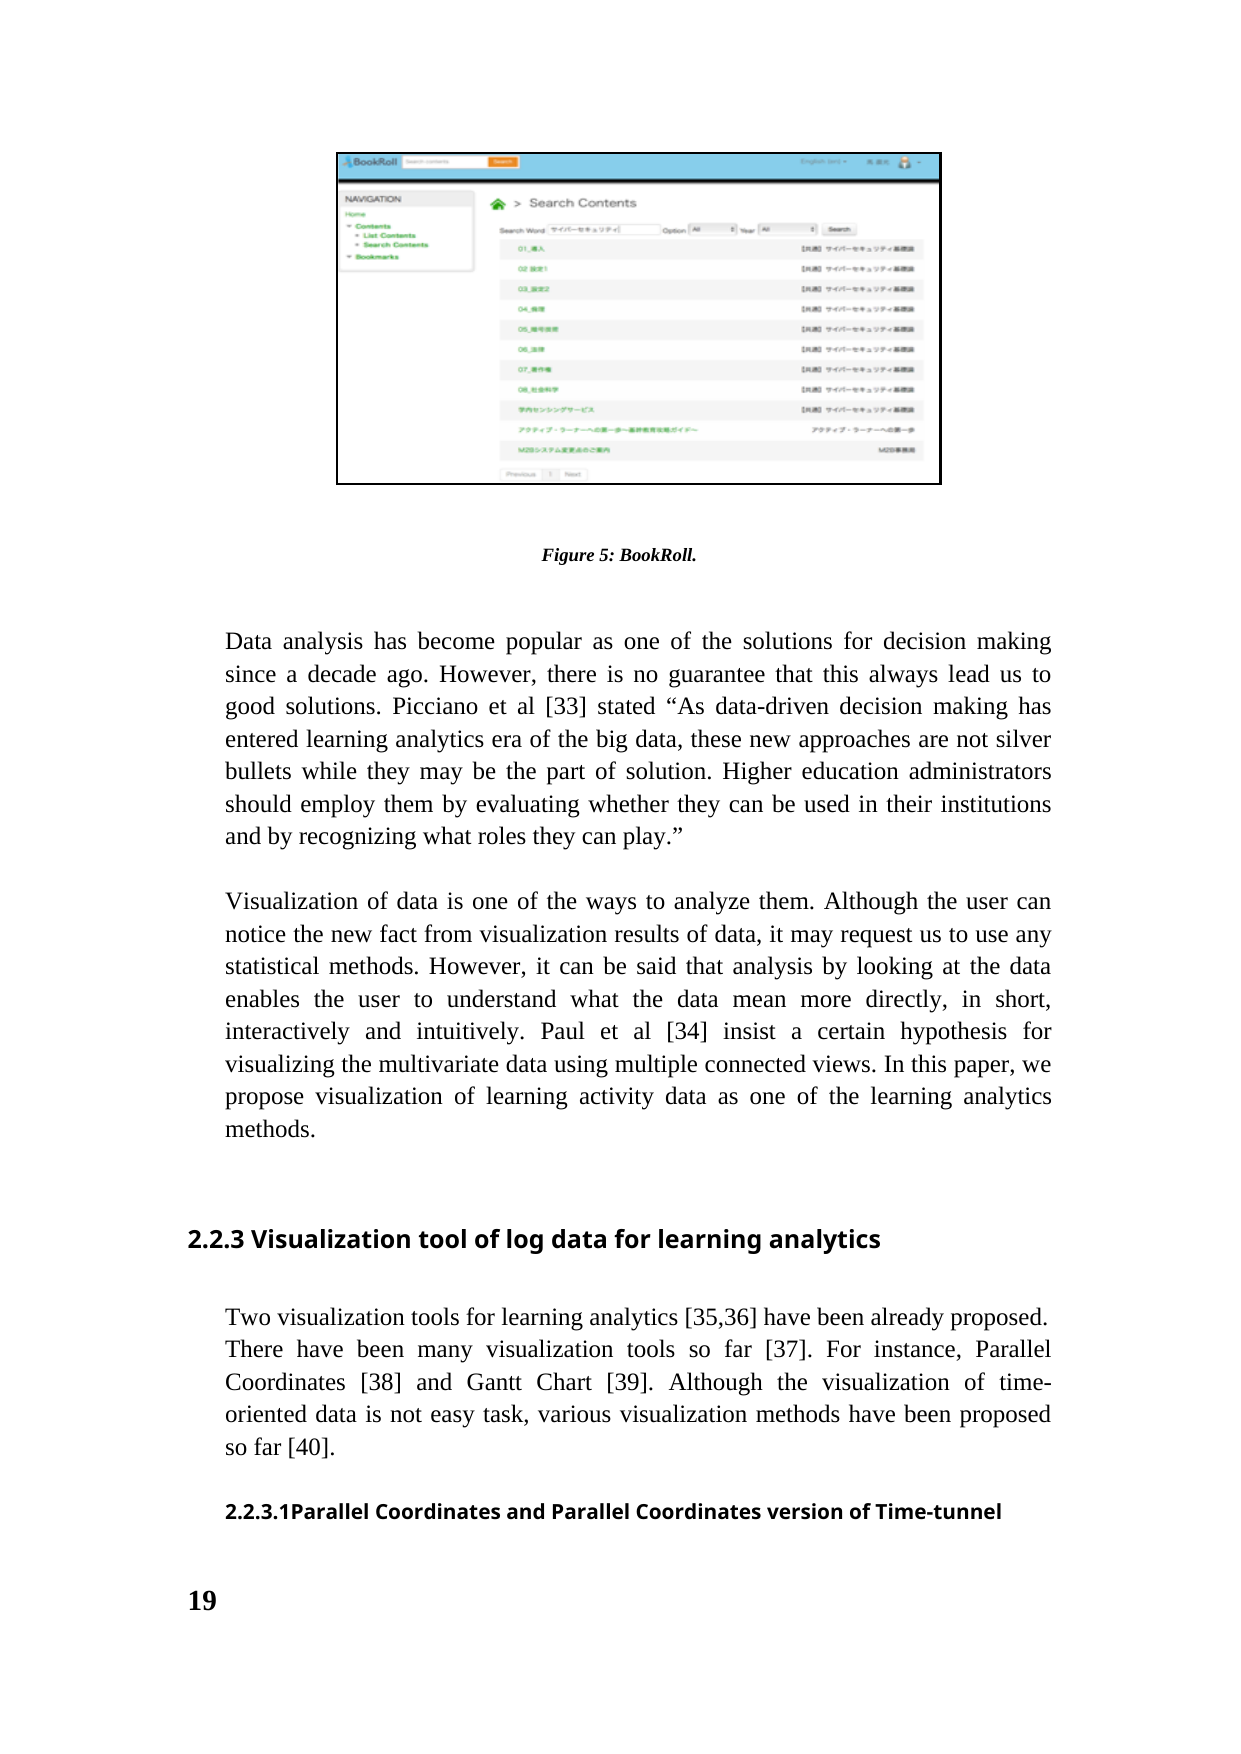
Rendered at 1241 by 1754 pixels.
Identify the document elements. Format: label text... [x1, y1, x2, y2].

list Visualization of data is one of the ways to analyze them. Although the user can notice the new fact from visualization results of data, it may request us to use any statistical methods. However, it can be said that analysis by looking at the data enables the user to understand what the data mean more directly, in short, interactively and intuitively. Paul et al [34] insist a certain hypothesis for visualizing the multivariate data using multiple connected views. In this paper, we propose visualization of learning activity data as one of the learning analytics methods. [225, 884, 1053, 1144]
text Figure 5: BookRoll. [187, 538, 1053, 571]
picture [338, 154, 939, 483]
subtitle 2.2.3 Visualization tool of log data for learning analytics [187, 1206, 1053, 1271]
list 2.2.3.1Parallel Coordinates and Parallel Coordinates version of Time-tunnel [225, 1495, 1053, 1528]
list Data analysis has become popular as one of the solutions for decision making since a decade ago. However, there is no guarantee that this always lead us to good solutions. Picciano et al [33] stated “As data-driven decision making has entered learning analytics era of the big data, these new approaches are not silver bullets while they may be the part of solution. Higher education administrators should employ them by evaluating whether they can be used in their institutions and by recognizing what roles they can play.” [225, 624, 1053, 852]
list Two visualization tools for learning analytics [35,36] have been already proposed. [225, 1300, 1053, 1333]
list There have been many visualization tools so far [37]. For instance, Parallel Coordinates [38] and Gantt Chart [39]. Although the visualization of time-oriented data is not easy task, various visualization methods have been proposed so far [40]. [225, 1333, 1053, 1463]
